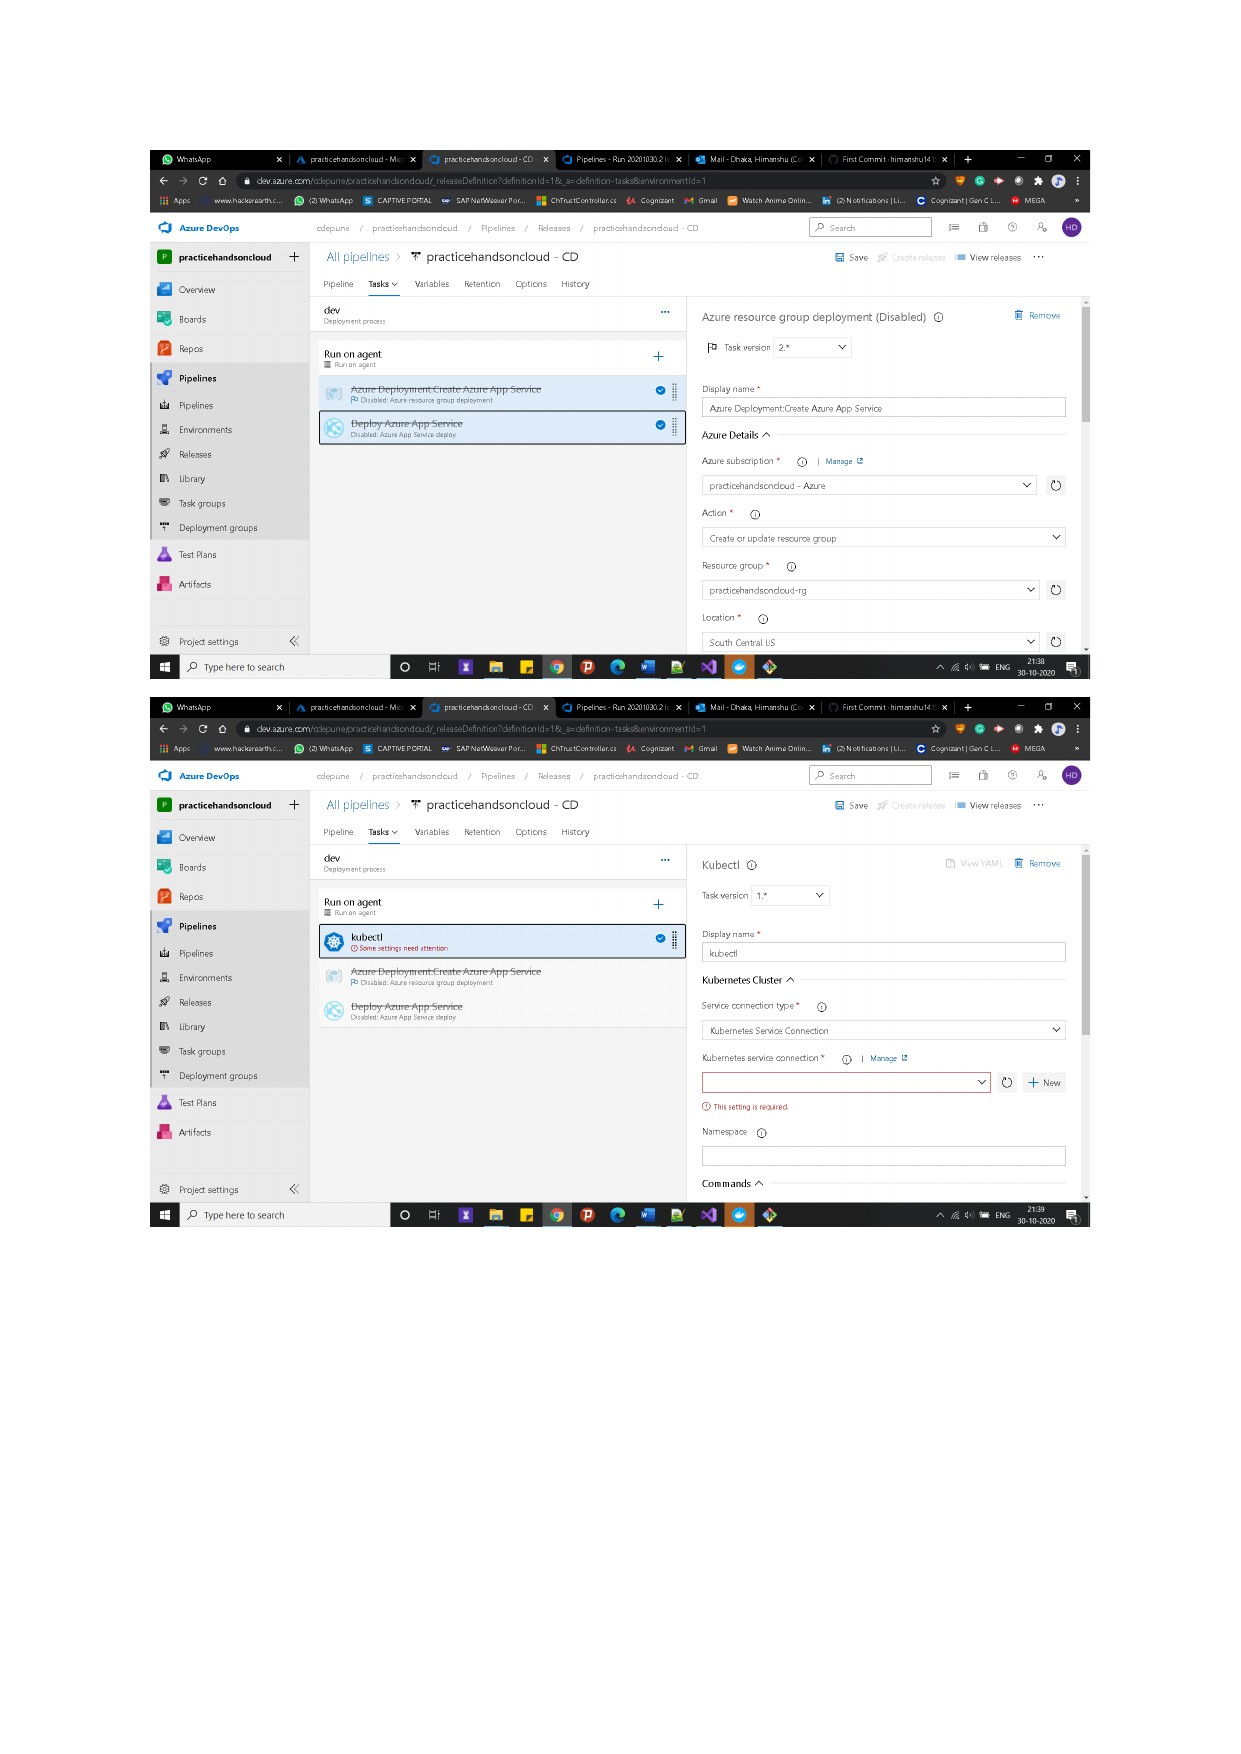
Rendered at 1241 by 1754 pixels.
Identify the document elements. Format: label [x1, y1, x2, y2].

picture [150, 150, 1091, 679]
picture [150, 697, 1091, 1227]
